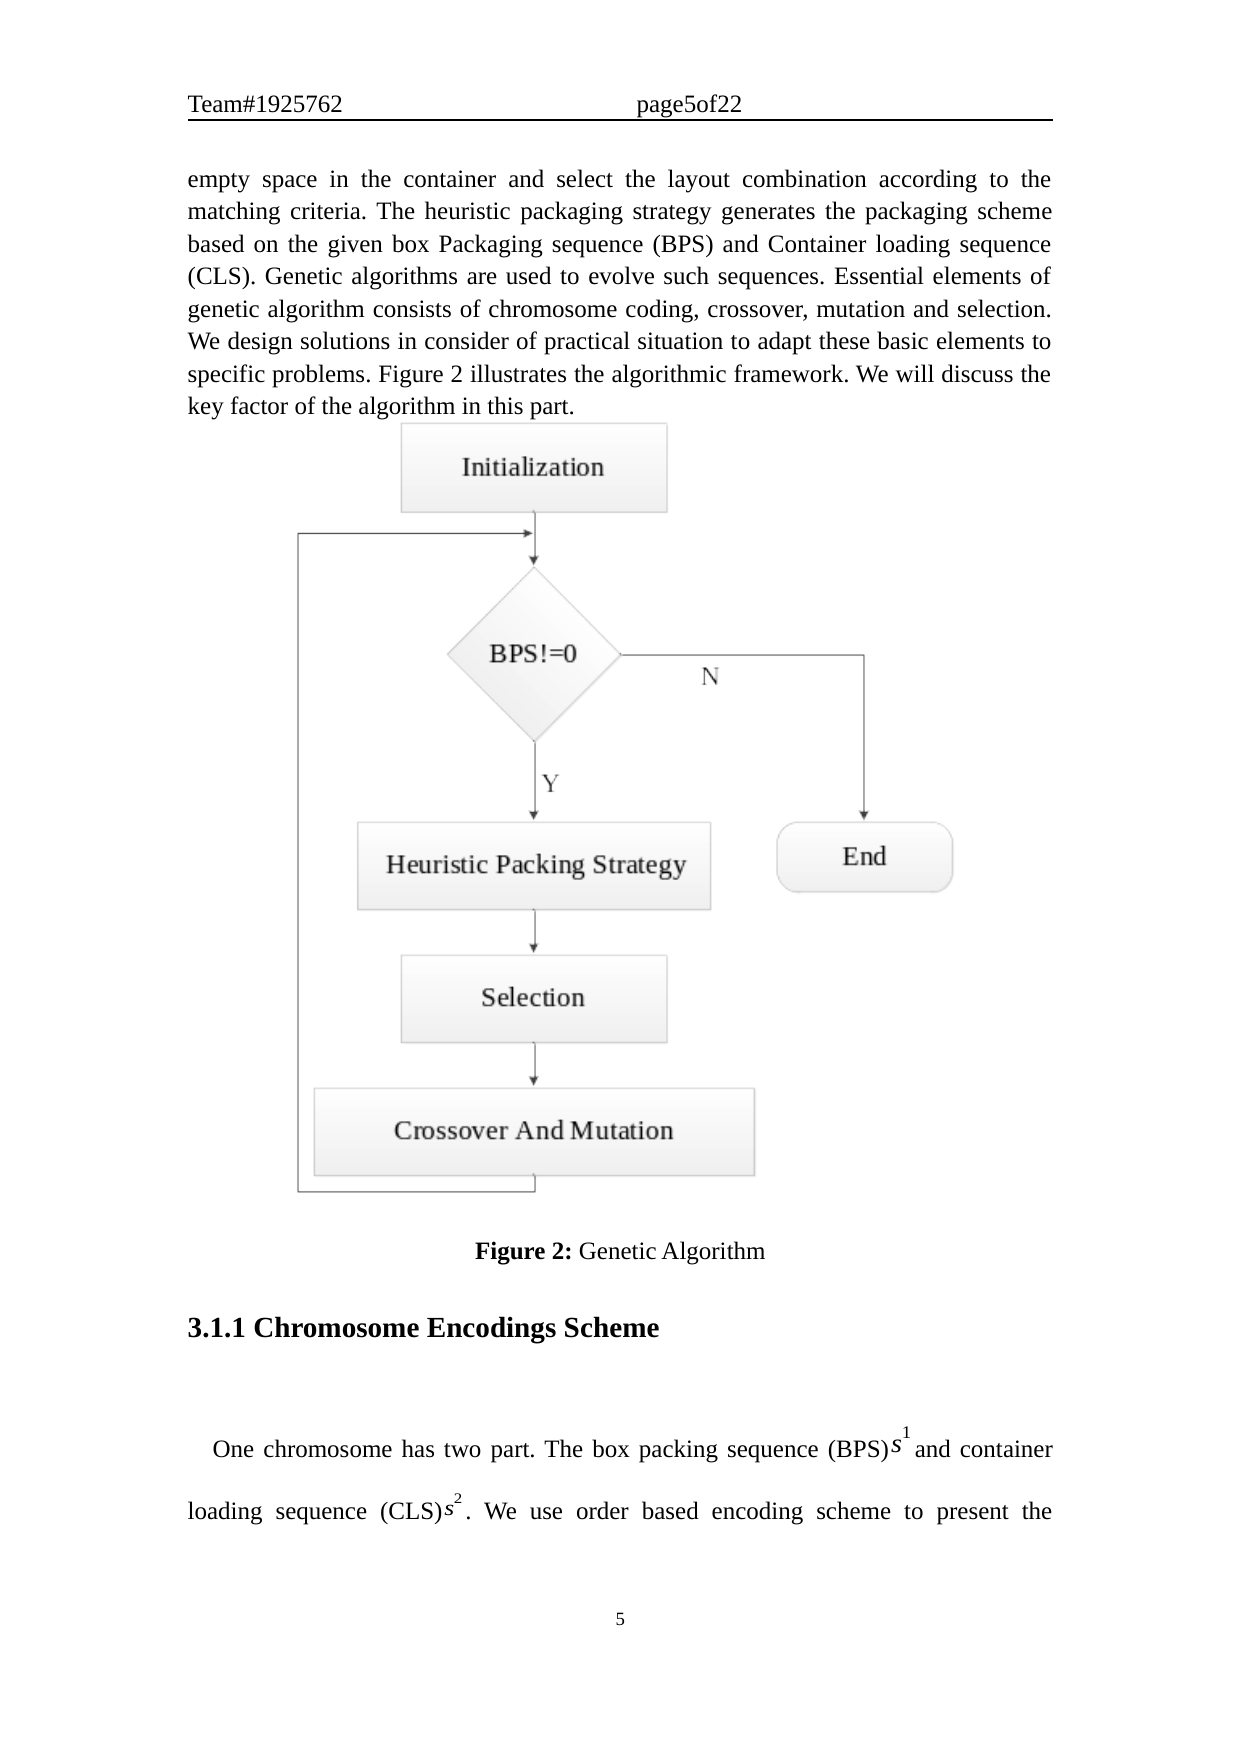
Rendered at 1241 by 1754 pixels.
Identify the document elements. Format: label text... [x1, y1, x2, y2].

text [187, 1411, 1053, 1541]
subtitle 3.1.1 Chromosome Encodings Scheme [187, 1294, 1053, 1359]
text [187, 162, 1053, 422]
text Figure 2: Genetic Algorithm [187, 1234, 1053, 1267]
